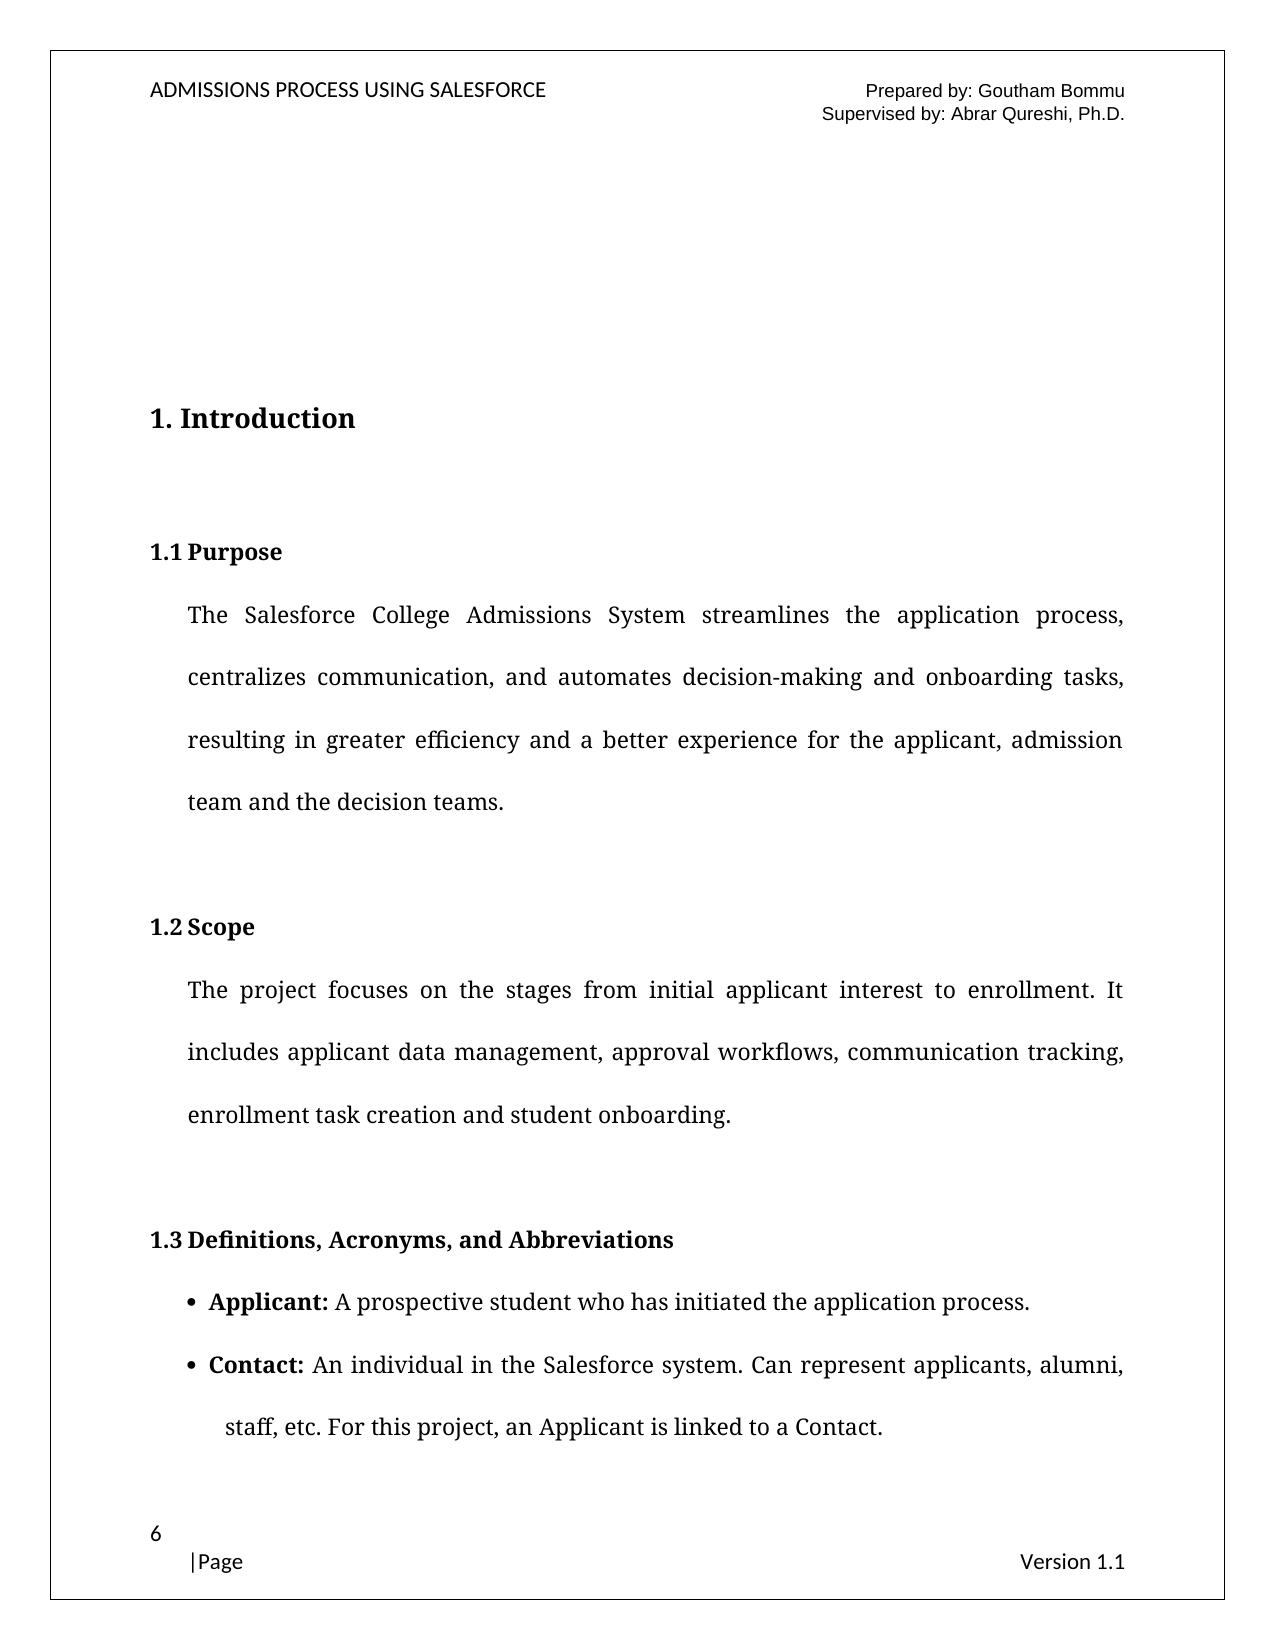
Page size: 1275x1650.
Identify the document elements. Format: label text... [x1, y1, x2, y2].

list Purpose [150, 536, 1125, 567]
list Contact: An individual in the Salesforce system. Can represent applicants, alumni, staff, etc. For this project, an Applicant is linked to a Contact. [187, 1349, 1125, 1442]
list Definitions, Acronyms, and Abbreviations [150, 1224, 1125, 1255]
list Applicant: A prospective student who has initiated the application process. [187, 1286, 1125, 1317]
text 1. Introduction [150, 400, 1125, 437]
list The project focuses on the stages from initial applicant interest to enrollment. It includes applicant data management, approval workflows, communication tracking, enrollment task creation and student onboarding. [187, 974, 1125, 1130]
list Scope [150, 911, 1125, 942]
list The Salesforce College Admissions System streamlines the application process, centralizes communication, and automates decision-making and onboarding tasks, resulting in greater efficiency and a better experience for the applicant, admission team and the decision teams. [187, 599, 1125, 817]
